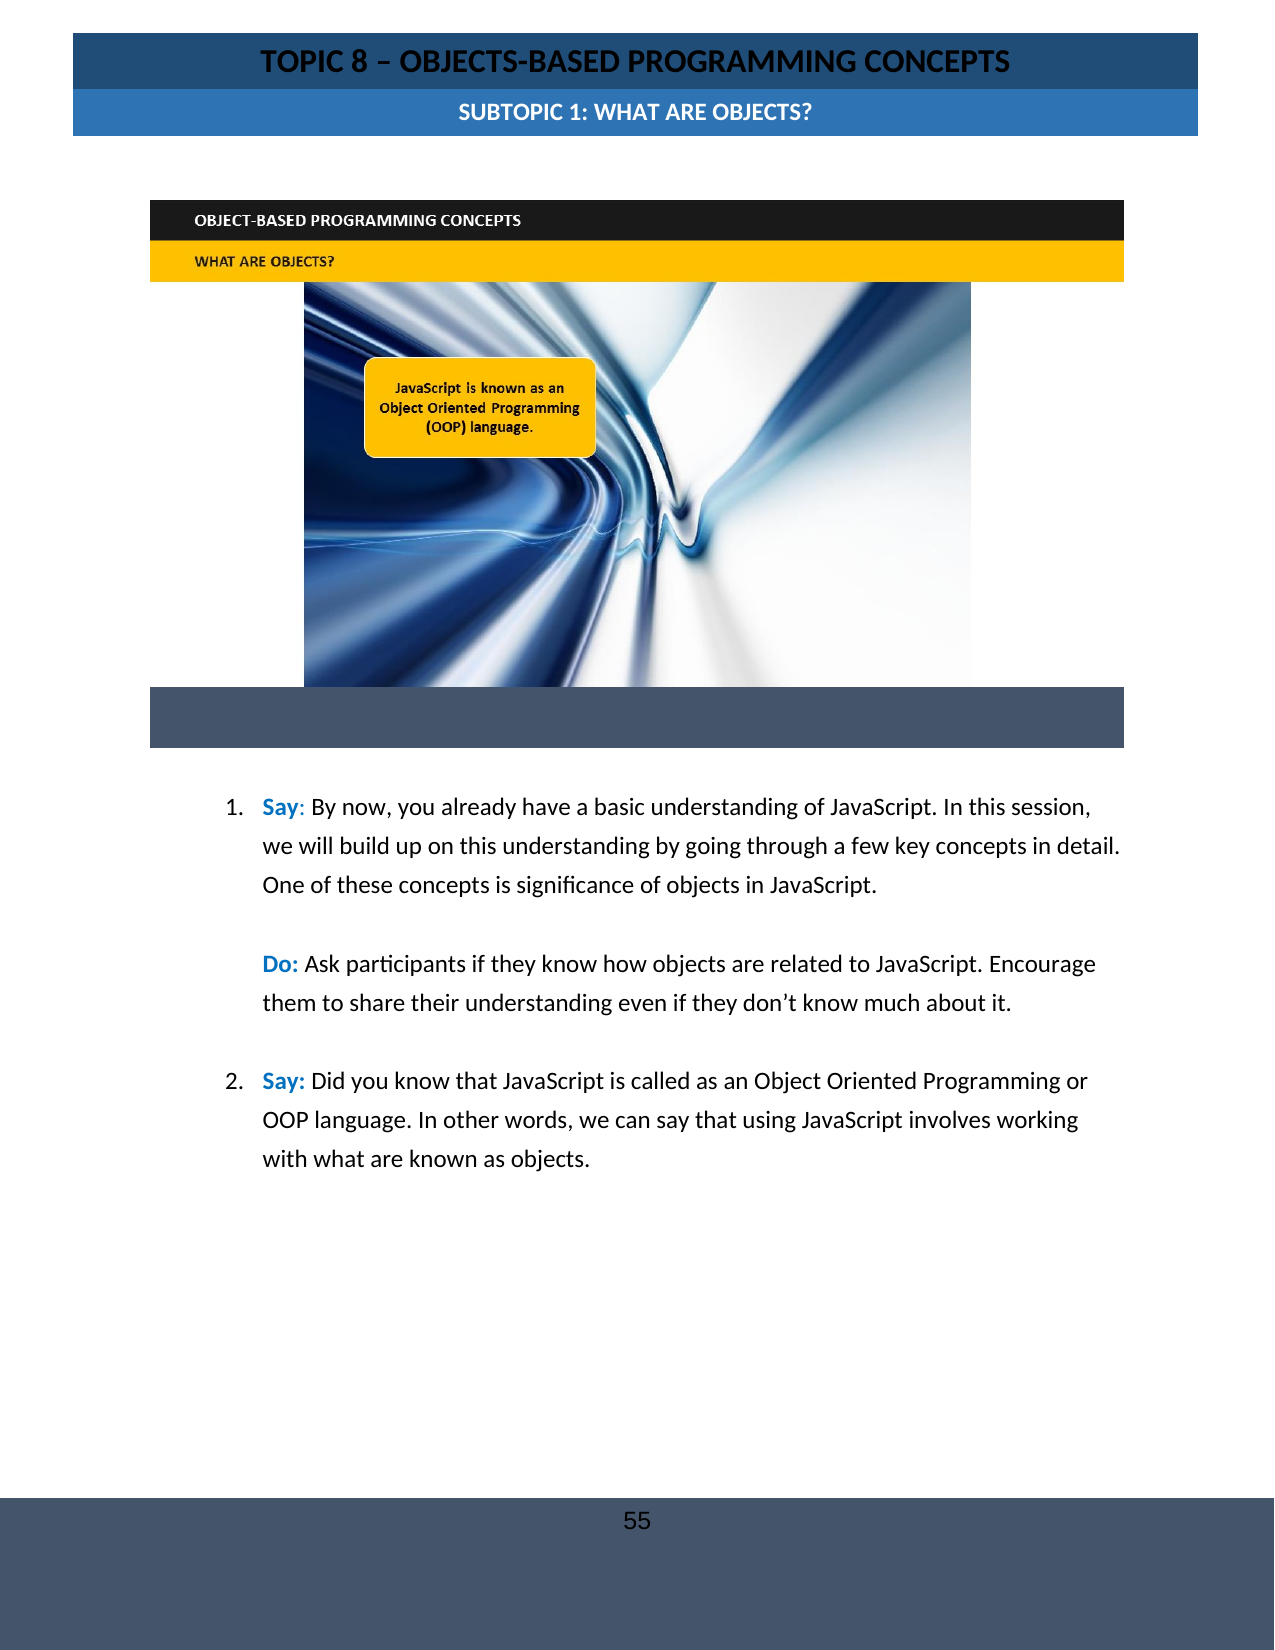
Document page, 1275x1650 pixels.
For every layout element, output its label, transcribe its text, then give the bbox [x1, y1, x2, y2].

list Say: By now, you already have a basic understanding of JavaScript. In this session, we will build up on this understanding by going through a few key concepts in detail. One of these concepts is significance of objects in JavaScript. Do: Ask participants if they know how objects are related to JavaScript. Encourage them to share their understanding even if they don’t know much about it. [225, 783, 1125, 1056]
list Say: Did you know that JavaScript is called as an Object Oriented Programming or OOP language. In other words, we can say that using JavaScript involves working with what are known as objects. [225, 1056, 1125, 1173]
picture [150, 200, 1124, 748]
